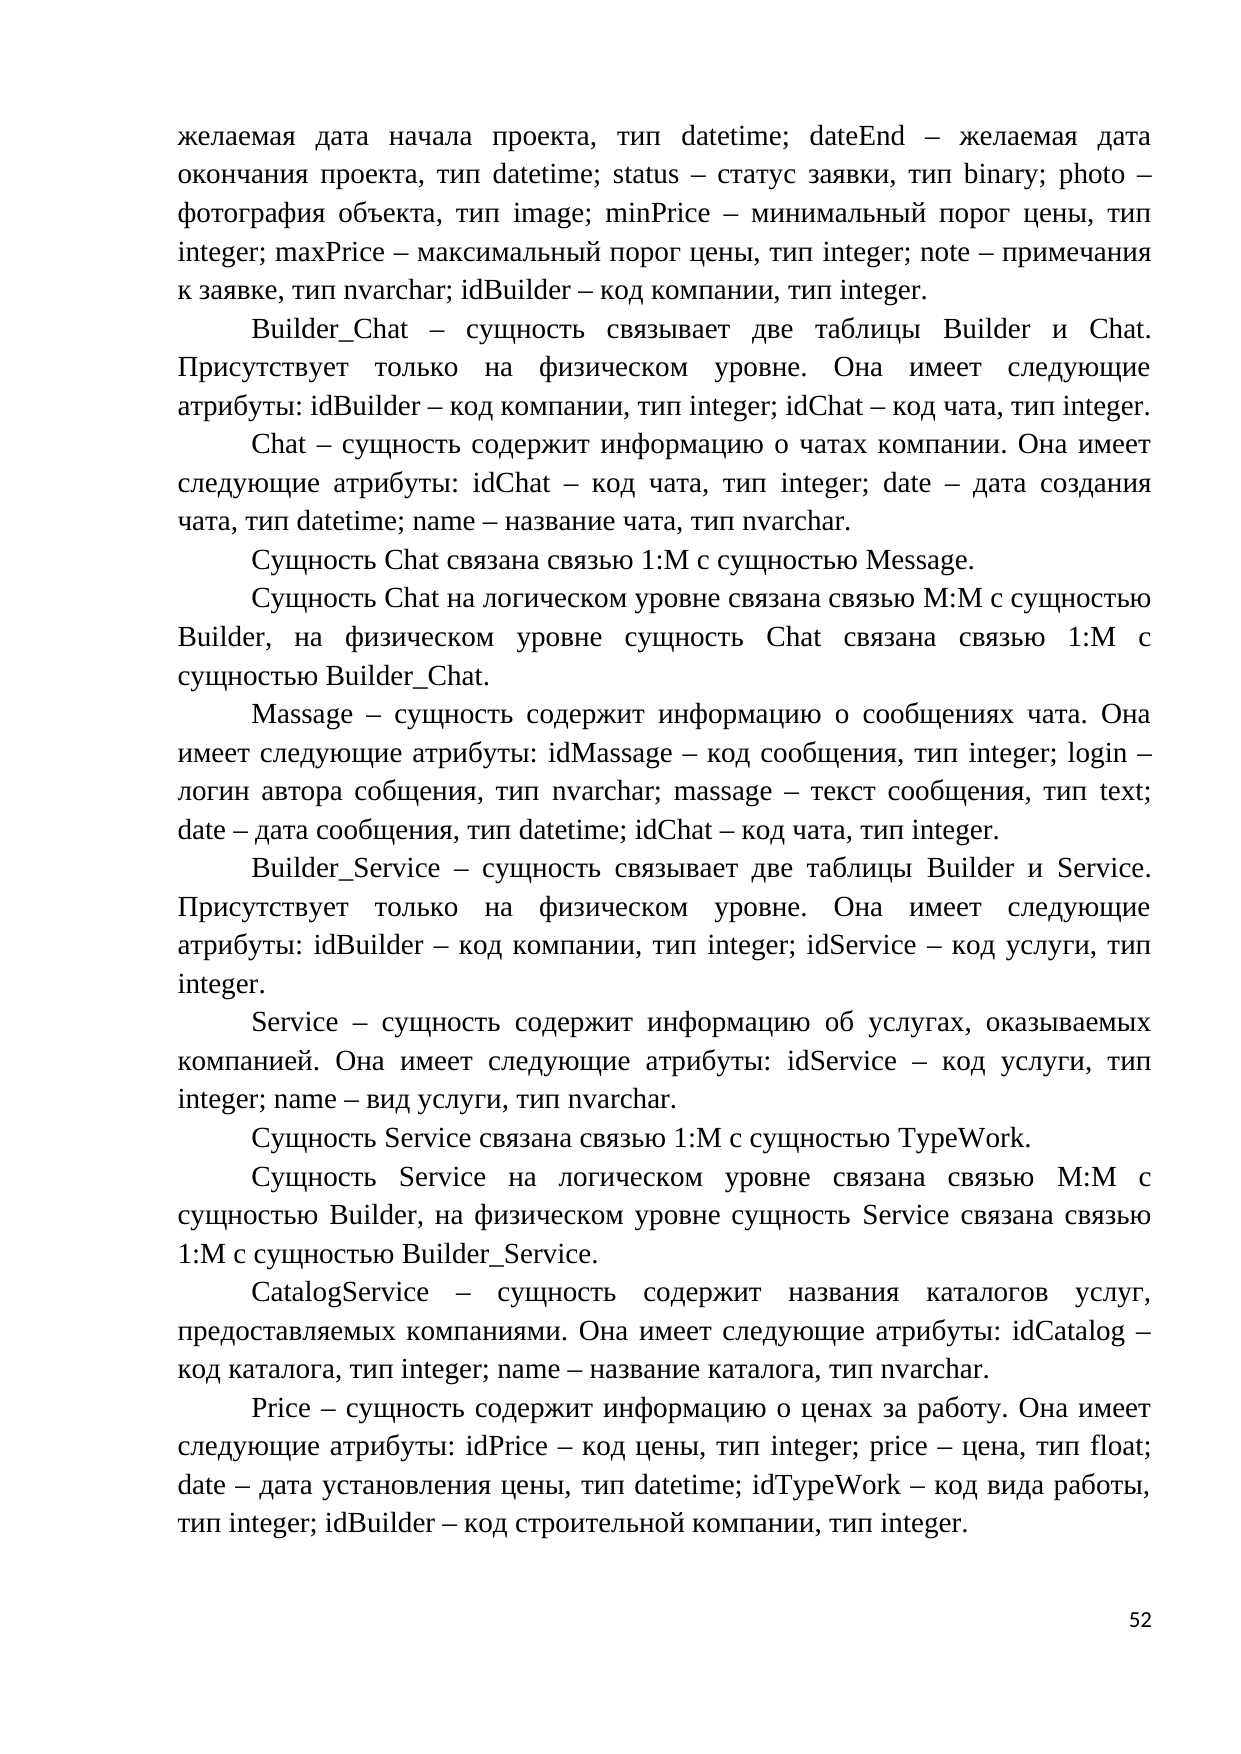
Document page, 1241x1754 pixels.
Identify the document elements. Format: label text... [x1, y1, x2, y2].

text Builder_Service – сущность связывает две таблицы Builder и Service. Присутствует только на физическом уровне. Она имеет следующие атрибуты: idBuilder – код компании, тип integer; idService – код услуги, тип integer. [177, 850, 1152, 999]
text CatalogService – сущность содержит названия каталогов услуг, предоставляемых компаниями. Она имеет следующие атрибуты: idCatalog – код каталога, тип integer; name – название каталога, тип nvarchar. [177, 1274, 1152, 1385]
text Сущность Service на логическом уровне связана связью M:М с сущностью Builder, на физическом уровне сущность Service связана связью 1:М с сущностью Builder_Service. [177, 1159, 1152, 1269]
text Massage – сущность содержит информацию о сообщениях чата. Она имеет следующие атрибуты: idMassage – код сообщения, тип integer; login – логин автора собщения, тип nvarchar; massage – текст сообщения, тип text; date – дата сообщения, тип datetime; idChat – код чата, тип integer. [177, 696, 1152, 845]
text Price – сущность содержит информацию о ценах за работу. Она имеет следующие атрибуты: idPrice – код цены, тип integer; price – цена, тип float; date – дата установления цены, тип datetime; idTypeWork – код вида работы, тип integer; idBuilder – код строительной компании, тип integer. [177, 1390, 1152, 1539]
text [177, 118, 1152, 306]
text Chat – сущность содержит информацию о чатах компании. Она имеет следующие атрибуты: idChat – код чата, тип integer; date – дата создания чата, тип datetime; name – название чата, тип nvarchar. [177, 426, 1152, 537]
text Service – сущность содержит информацию об услугах, оказываемых компанией. Она имеет следующие атрибуты: idService – код услуги, тип integer; name – вид услуги, тип nvarchar. [177, 1004, 1152, 1115]
text Сущность Chat связана связью 1:М с сущностью Message. [177, 542, 1152, 576]
text Сущность Service связана связью 1:М с сущностью TypeWork. [177, 1120, 1152, 1154]
text Сущность Chat на логическом уровне связана связью M:М с сущностью Builder, на физическом уровне сущность Chat связана связью 1:М с сущностью Builder_Chat. [177, 581, 1152, 691]
text Builder_Chat – сущность связывает две таблицы Builder и Chat. Присутствует только на физическом уровне. Она имеет следующие атрибуты: idBuilder – код компании, тип integer; idChat – код чата, тип integer. [177, 311, 1152, 421]
